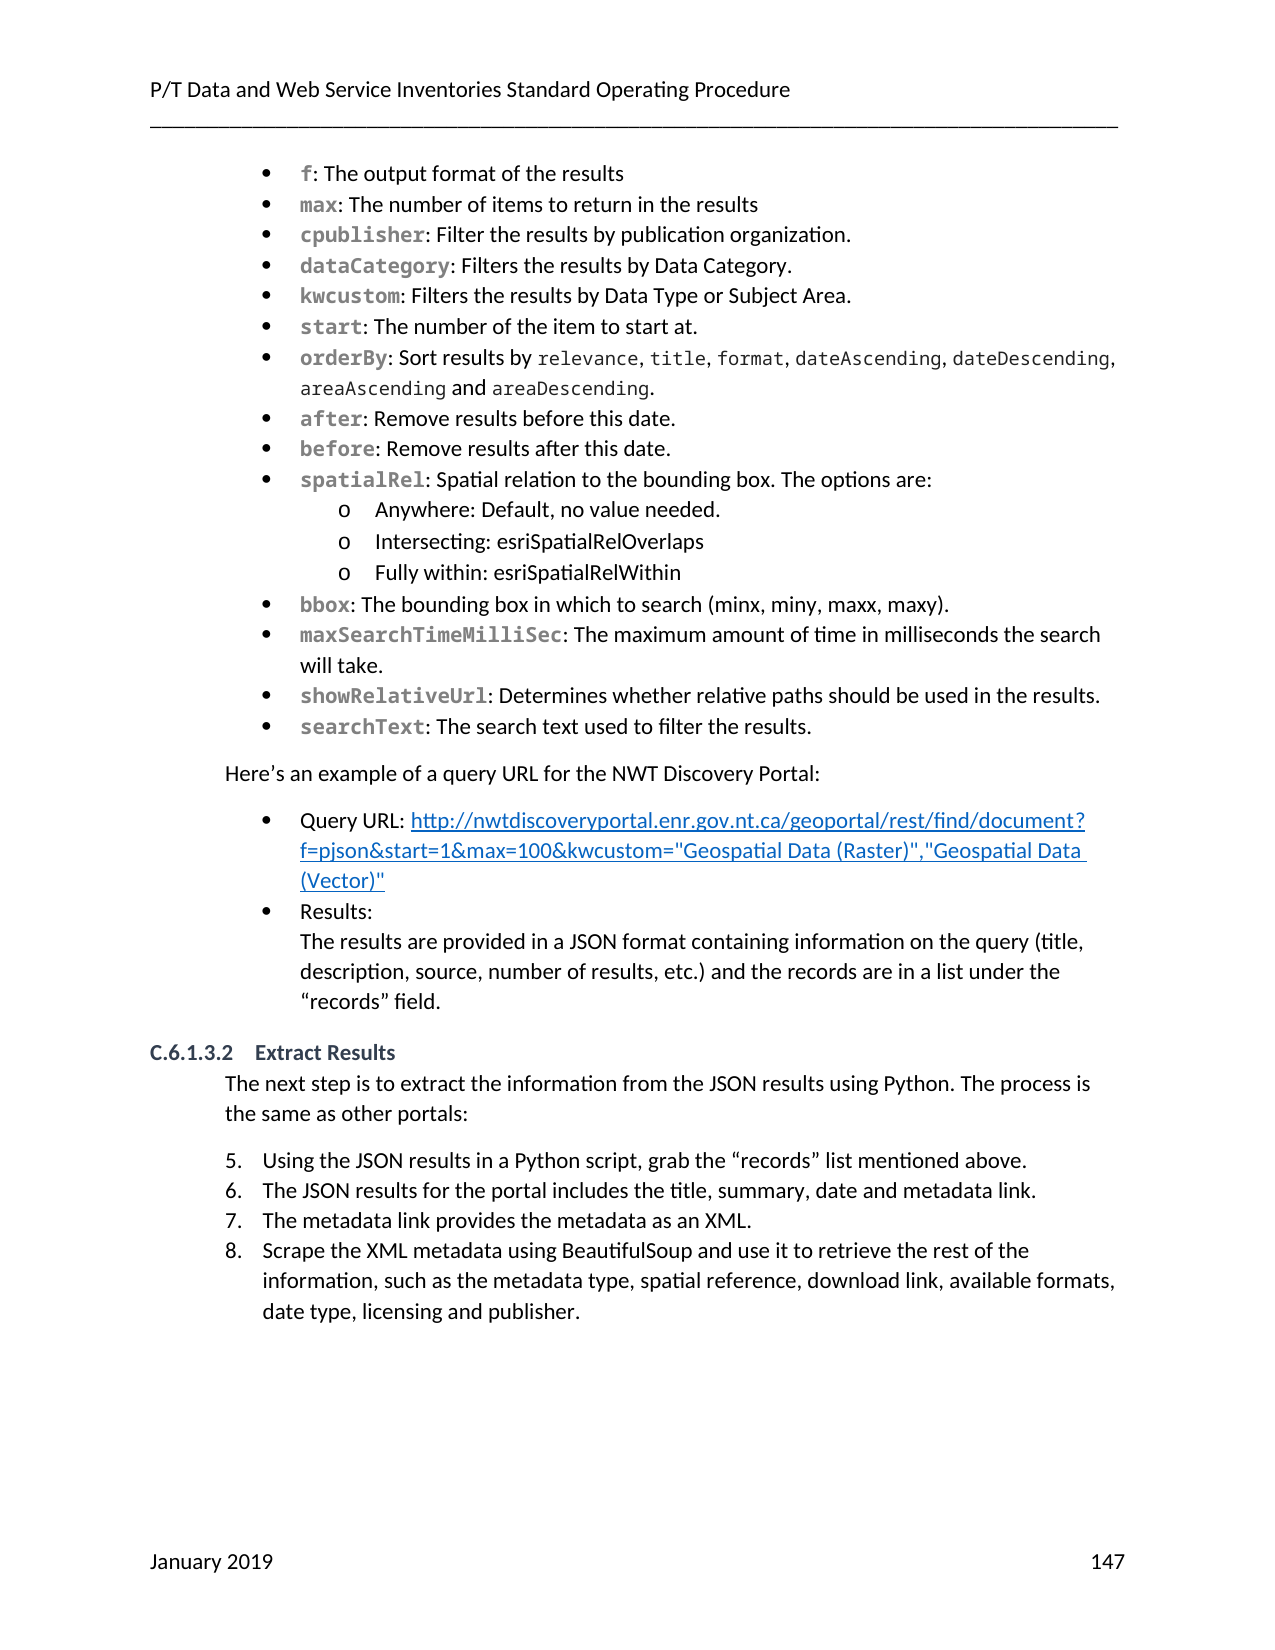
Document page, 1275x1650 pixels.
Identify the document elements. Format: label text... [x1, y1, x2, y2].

list after: Remove results before this date. [262, 404, 1125, 432]
text Here’s an example of a query URL for the NWT Discovery Portal: [225, 759, 1125, 787]
list Intersecting: esriSpatialRelOverlaps [337, 527, 1125, 556]
list Anywhere: Default, no value needed. [337, 496, 1125, 525]
list Query URL: http://nwtdiscoveryportal.enr.gov.nt.ca/geoportal/rest/find/document?f=pjson&start=1&max=100&kwcustom="Geospatial Data (Raster)","Geospatial Data (Vector)" [262, 806, 1125, 894]
list dataCategory: Filters the results by Data Category. [262, 251, 1125, 279]
list orderBy: Sort results by relevance, title, format, dateAscending, dateDescending, areaAscending and areaDescending. [262, 343, 1125, 401]
list kwcustom: Filters the results by Data Type or Subject Area. [262, 282, 1125, 310]
list before: Remove results after this date. [262, 434, 1125, 463]
list showRelativeUrl: Determines whether relative paths should be used in the results. [262, 681, 1125, 710]
list cpublisher: Filter the results by publication organization. [262, 220, 1125, 249]
list Fully within: esriSpatialRelWithin [337, 558, 1125, 588]
list max: The number of items to return in the results [262, 190, 1125, 218]
list searchText: The search text used to filter the results. [262, 712, 1125, 740]
list The JSON results for the portal includes the title, summary, date and metadata link. [225, 1176, 1125, 1204]
list Scrape the XML metadata using BeautifulSoup and use it to retrieve the rest of the information, such as the metadata type, spatial reference, download link, available formats, date type, licensing and publisher. [225, 1236, 1125, 1325]
list bbox: The bounding box in which to search (minx, miny, maxx, maxy). [262, 590, 1125, 618]
list maxSearchTimeMilliSec: The maximum amount of time in milliseconds the search will take. [262, 621, 1125, 679]
list Using the JSON results in a Python script, grab the “records” list mentioned above. [225, 1146, 1125, 1174]
text The next step is to extract the information from the JSON results using Python. The process is the same as other portals: [225, 1069, 1125, 1127]
list spatialRel: Spatial relation to the bounding box. The options are: [262, 465, 1125, 493]
list f: The output format of the results [262, 159, 1125, 187]
list start: The number of the item to start at. [262, 312, 1125, 341]
text The results are provided in a JSON format containing information on the query (title, description, source, number of results, etc.) and the records are in a list under the “records” field. [300, 927, 1125, 1015]
subtitle Extract Results [150, 1038, 1125, 1066]
list Results: [262, 897, 1125, 925]
list The metadata link provides the metadata as an XML. [225, 1206, 1125, 1234]
